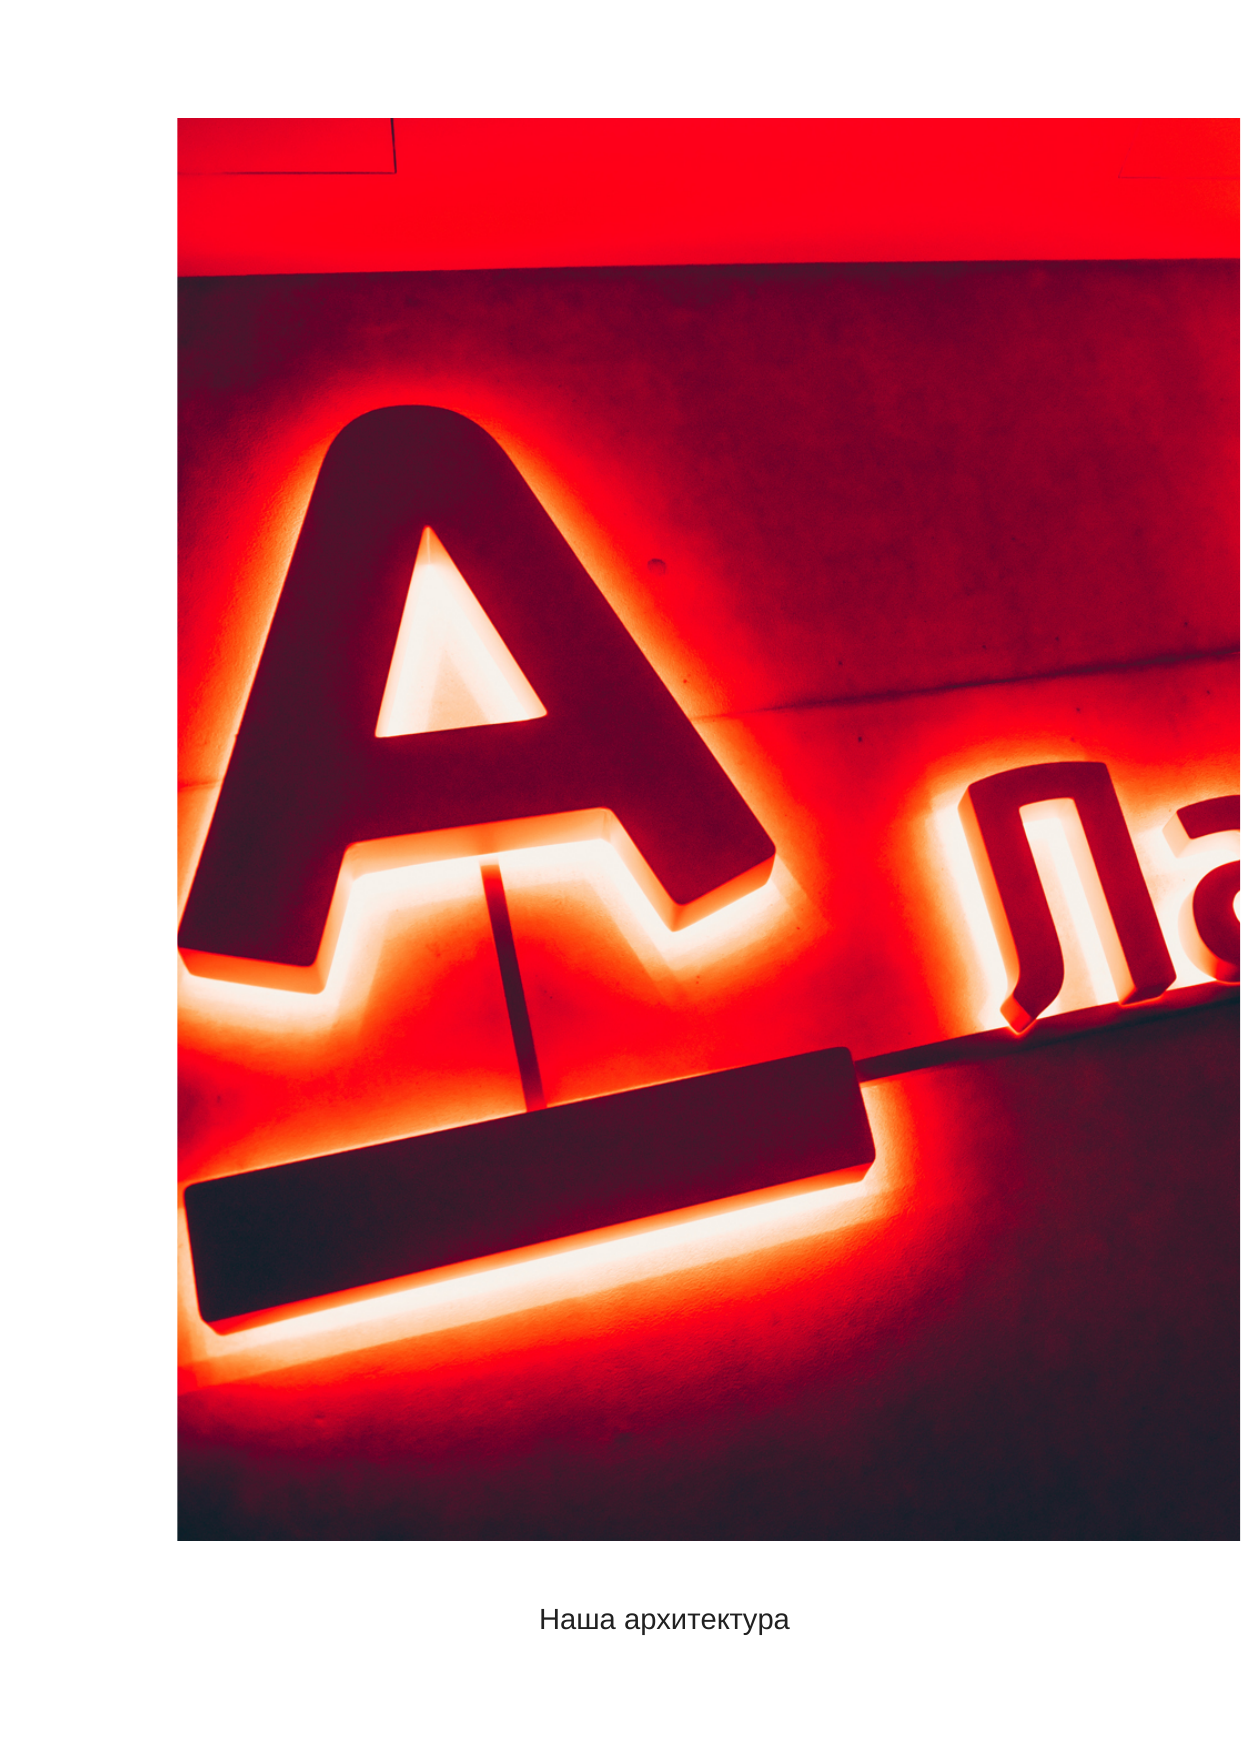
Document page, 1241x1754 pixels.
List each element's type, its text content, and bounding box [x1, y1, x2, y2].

text Наша архитектура [177, 1602, 1152, 1635]
picture [177, 118, 1241, 1541]
